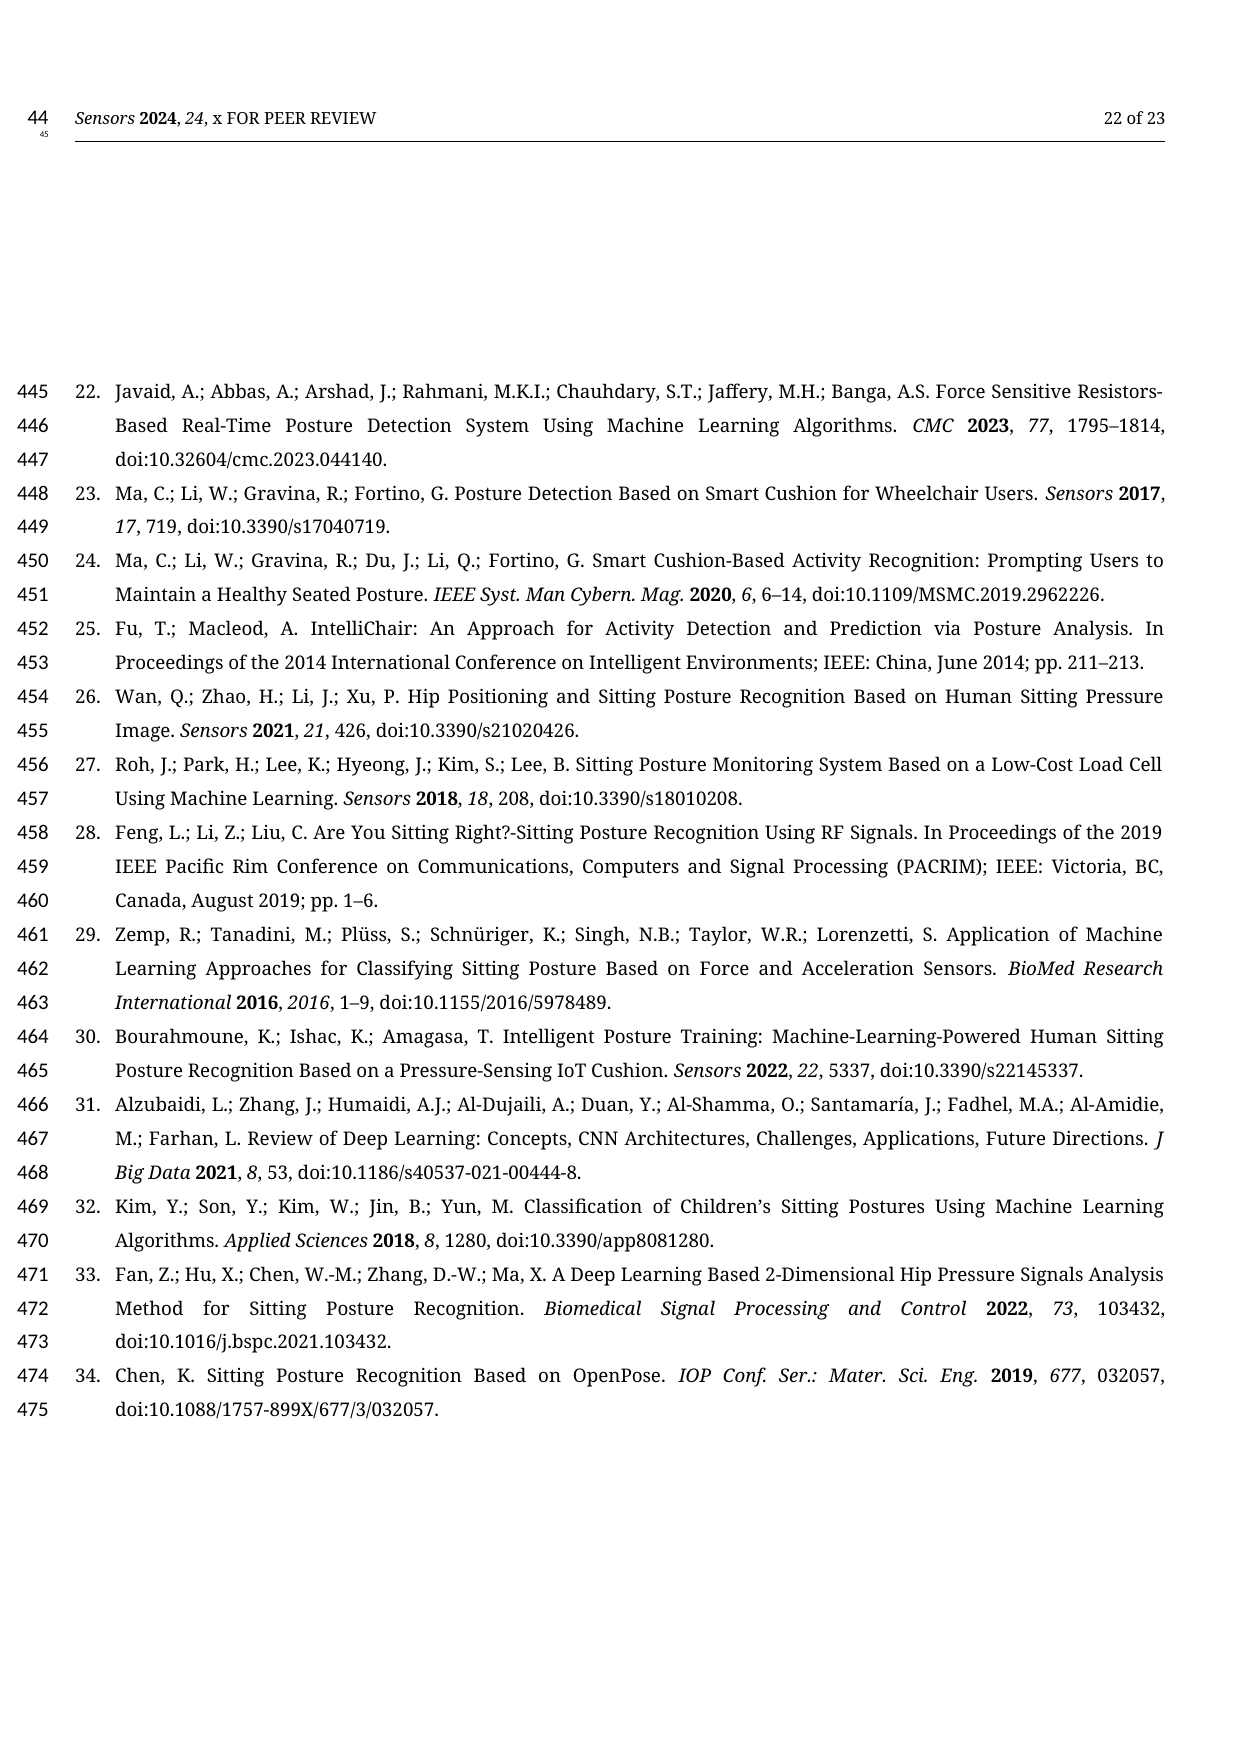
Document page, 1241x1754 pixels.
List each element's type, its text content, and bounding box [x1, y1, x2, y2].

text 26. Wan, Q.; Zhao, H.; Li, J.; Xu, P. Hip Positioning and Sitting Posture Recognition Based on Human Sitting Pressure Image. Sensors 2021, 21, 426, doi:10.3390/s21020426. [75, 679, 1165, 747]
text 34. Chen, K. Sitting Posture Recognition Based on OpenPose. IOP Conf. Ser.: Mater. Sci. Eng. 2019, 677, 032057, doi:10.1088/1757-899X/677/3/032057. [75, 1358, 1165, 1426]
text 29. Zemp, R.; Tanadini, M.; Plüss, S.; Schnüriger, K.; Singh, N.B.; Taylor, W.R.; Lorenzetti, S. Application of Machine Learning Approaches for Classifying Sitting Posture Based on Force and Acceleration Sensors. BioMed Research International 2016, 2016, 1–9, doi:10.1155/2016/5978489. [75, 917, 1165, 1019]
text 27. Roh, J.; Park, H.; Lee, K.; Hyeong, J.; Kim, S.; Lee, B. Sitting Posture Monitoring System Based on a Low-Cost Load Cell Using Machine Learning. Sensors 2018, 18, 208, doi:10.3390/s18010208. [75, 747, 1165, 815]
text 33. Fan, Z.; Hu, X.; Chen, W.-M.; Zhang, D.-W.; Ma, X. A Deep Learning Based 2-Dimensional Hip Pressure Signals Analysis Method for Sitting Posture Recognition. Biomedical Signal Processing and Control 2022, 73, 103432, doi:10.1016/j.bspc.2021.103432. [75, 1257, 1165, 1358]
text 22. Javaid, A.; Abbas, A.; Arshad, J.; Rahmani, M.K.I.; Chauhdary, S.T.; Jaffery, M.H.; Banga, A.S. Force Sensitive Resistors-Based Real-Time Posture Detection System Using Machine Learning Algorithms. CMC 2023, 77, 1795–1814, doi:10.32604/cmc.2023.044140. [75, 374, 1165, 476]
text 28. Feng, L.; Li, Z.; Liu, C. Are You Sitting Right?-Sitting Posture Recognition Using RF Signals. In Proceedings of the 2019 IEEE Pacific Rim Conference on Communications, Computers and Signal Processing (PACRIM); IEEE: Victoria, BC, Canada, August 2019; pp. 1–6. [75, 815, 1165, 917]
text 30. Bourahmoune, K.; Ishac, K.; Amagasa, T. Intelligent Posture Training: Machine-Learning-Powered Human Sitting Posture Recognition Based on a Pressure-Sensing IoT Cushion. Sensors 2022, 22, 5337, doi:10.3390/s22145337. [75, 1019, 1165, 1087]
text 23. Ma, C.; Li, W.; Gravina, R.; Fortino, G. Posture Detection Based on Smart Cushion for Wheelchair Users. Sensors 2017, 17, 719, doi:10.3390/s17040719. [75, 476, 1165, 543]
text 24. Ma, C.; Li, W.; Gravina, R.; Du, J.; Li, Q.; Fortino, G. Smart Cushion-Based Activity Recognition: Prompting Users to Maintain a Healthy Seated Posture. IEEE Syst. Man Cybern. Mag. 2020, 6, 6–14, doi:10.1109/MSMC.2019.2962226. [75, 543, 1165, 611]
text 31. Alzubaidi, L.; Zhang, J.; Humaidi, A.J.; Al-Dujaili, A.; Duan, Y.; Al-Shamma, O.; Santamaría, J.; Fadhel, M.A.; Al-Amidie, M.; Farhan, L. Review of Deep Learning: Concepts, CNN Architectures, Challenges, Applications, Future Directions. J Big Data 2021, 8, 53, doi:10.1186/s40537-021-00444-8. [75, 1087, 1165, 1189]
text 25. Fu, T.; Macleod, A. IntelliChair: An Approach for Activity Detection and Prediction via Posture Analysis. In Proceedings of the 2014 International Conference on Intelligent Environments; IEEE: China, June 2014; pp. 211–213. [75, 611, 1165, 679]
text 32. Kim, Y.; Son, Y.; Kim, W.; Jin, B.; Yun, M. Classification of Children’s Sitting Postures Using Machine Learning Algorithms. Applied Sciences 2018, 8, 1280, doi:10.3390/app8081280. [75, 1189, 1165, 1257]
